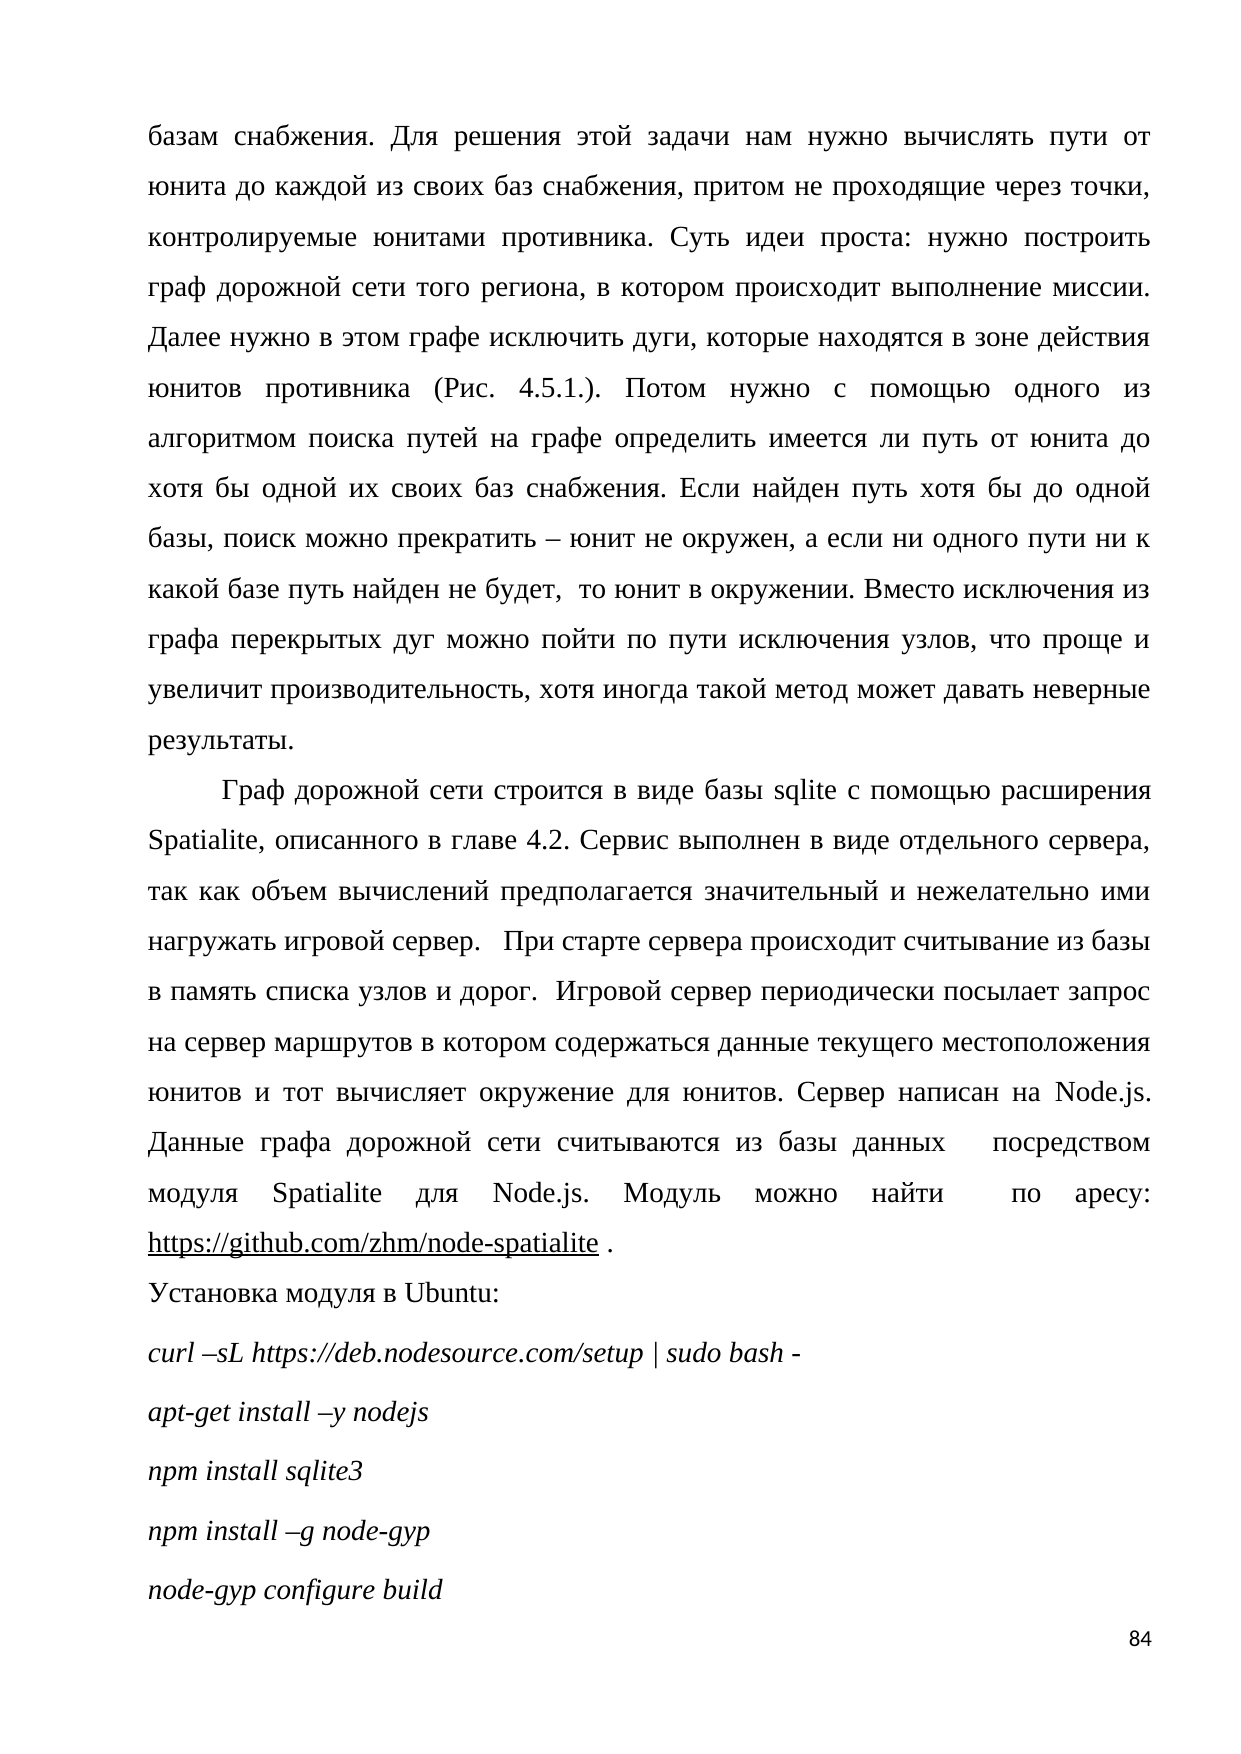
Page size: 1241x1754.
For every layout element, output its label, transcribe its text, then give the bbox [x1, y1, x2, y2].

text node-gyp configure build [148, 1572, 1152, 1606]
text apt-get install –y nodejs [148, 1394, 1152, 1428]
text curl –sL https://deb.nodesource.com/setup | sudo bash - [148, 1335, 1152, 1368]
text Установка модуля в Ubuntu: [148, 1275, 1152, 1309]
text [148, 118, 1152, 755]
text npm install sqlite3 [148, 1453, 1152, 1487]
text Граф дорожной сети строится в виде базы sqlite с помощью расширения Spatialite, описанного в главе 4.2. Сервис выполнен в виде отдельного сервера, так как объем вычислений предполагается значительный и нежелательно ими нагружать игровой сервер. При старте сервера происходит считывание из базы в память списка узлов и дорог. Игровой сервер периодически посылает запрос на сервер маршрутов в котором содержаться данные текущего местоположения юнитов и тот вычисляет окружение для юнитов. Сервер написан на Node.js. Данные графа дорожной сети считываются из базы данных посредством модуля Spatialite для Node.js. Модуль можно найти по аресу: https://github.com/zhm/node-spatialite . [148, 772, 1152, 1258]
text npm install –g node-gyp [148, 1513, 1152, 1546]
